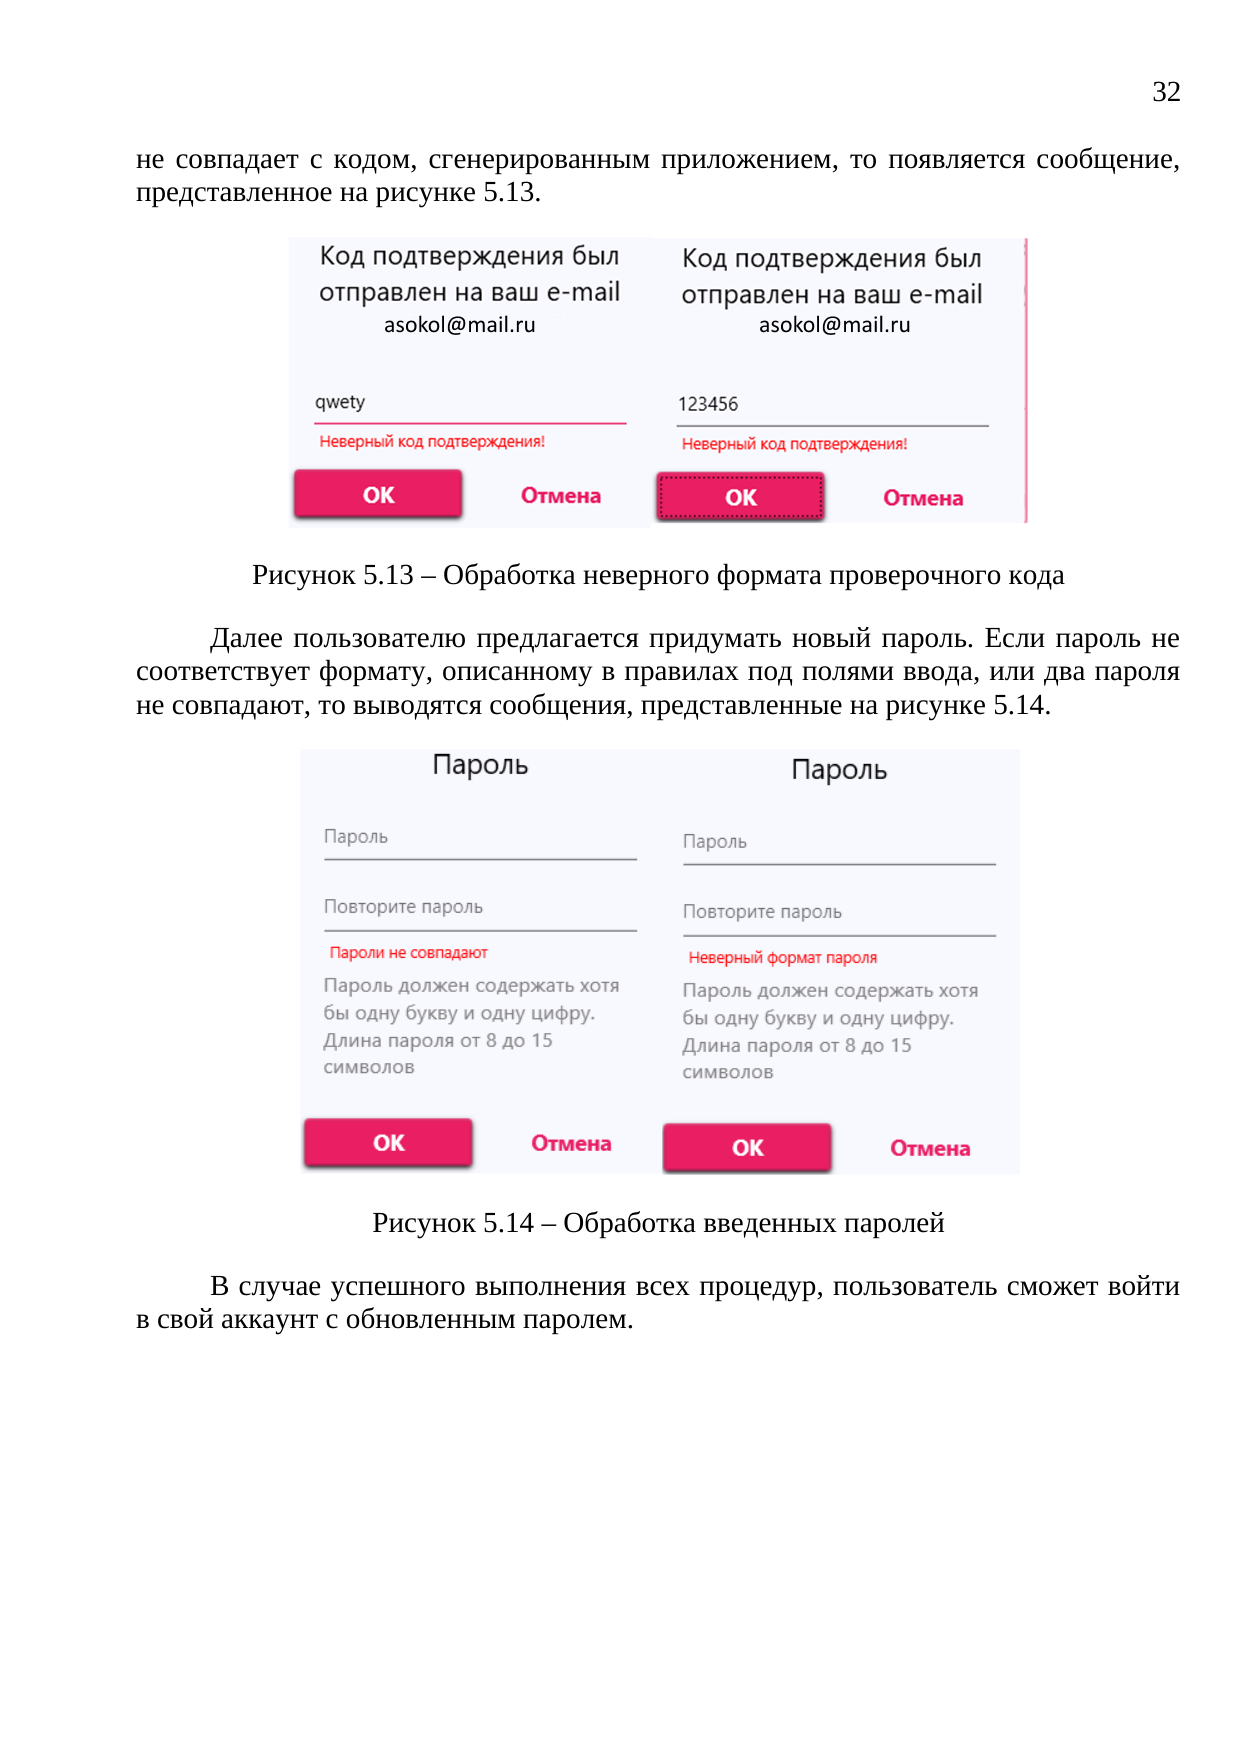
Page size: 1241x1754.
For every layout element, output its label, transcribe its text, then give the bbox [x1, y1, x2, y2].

picture [288, 237, 1029, 528]
text Далее пользователю предлагается придумать новый пароль. Если пароль не соответствует формату, описанному в правилах под полями ввода, или два пароля не совпадают, то выводятся сообщения, представленные на рисунке 5.14. [136, 620, 1181, 720]
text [136, 141, 1181, 208]
text Рисунок 5.14 – Обработка введенных паролей [136, 1205, 1181, 1238]
picture [297, 749, 1020, 1176]
text В случае успешного выполнения всех процедур, пользователь сможет войти в свой аккаунт с обновленным паролем. [136, 1268, 1181, 1335]
text Рисунок 5.13 – Обработка неверного формата проверочного кода [136, 557, 1181, 591]
